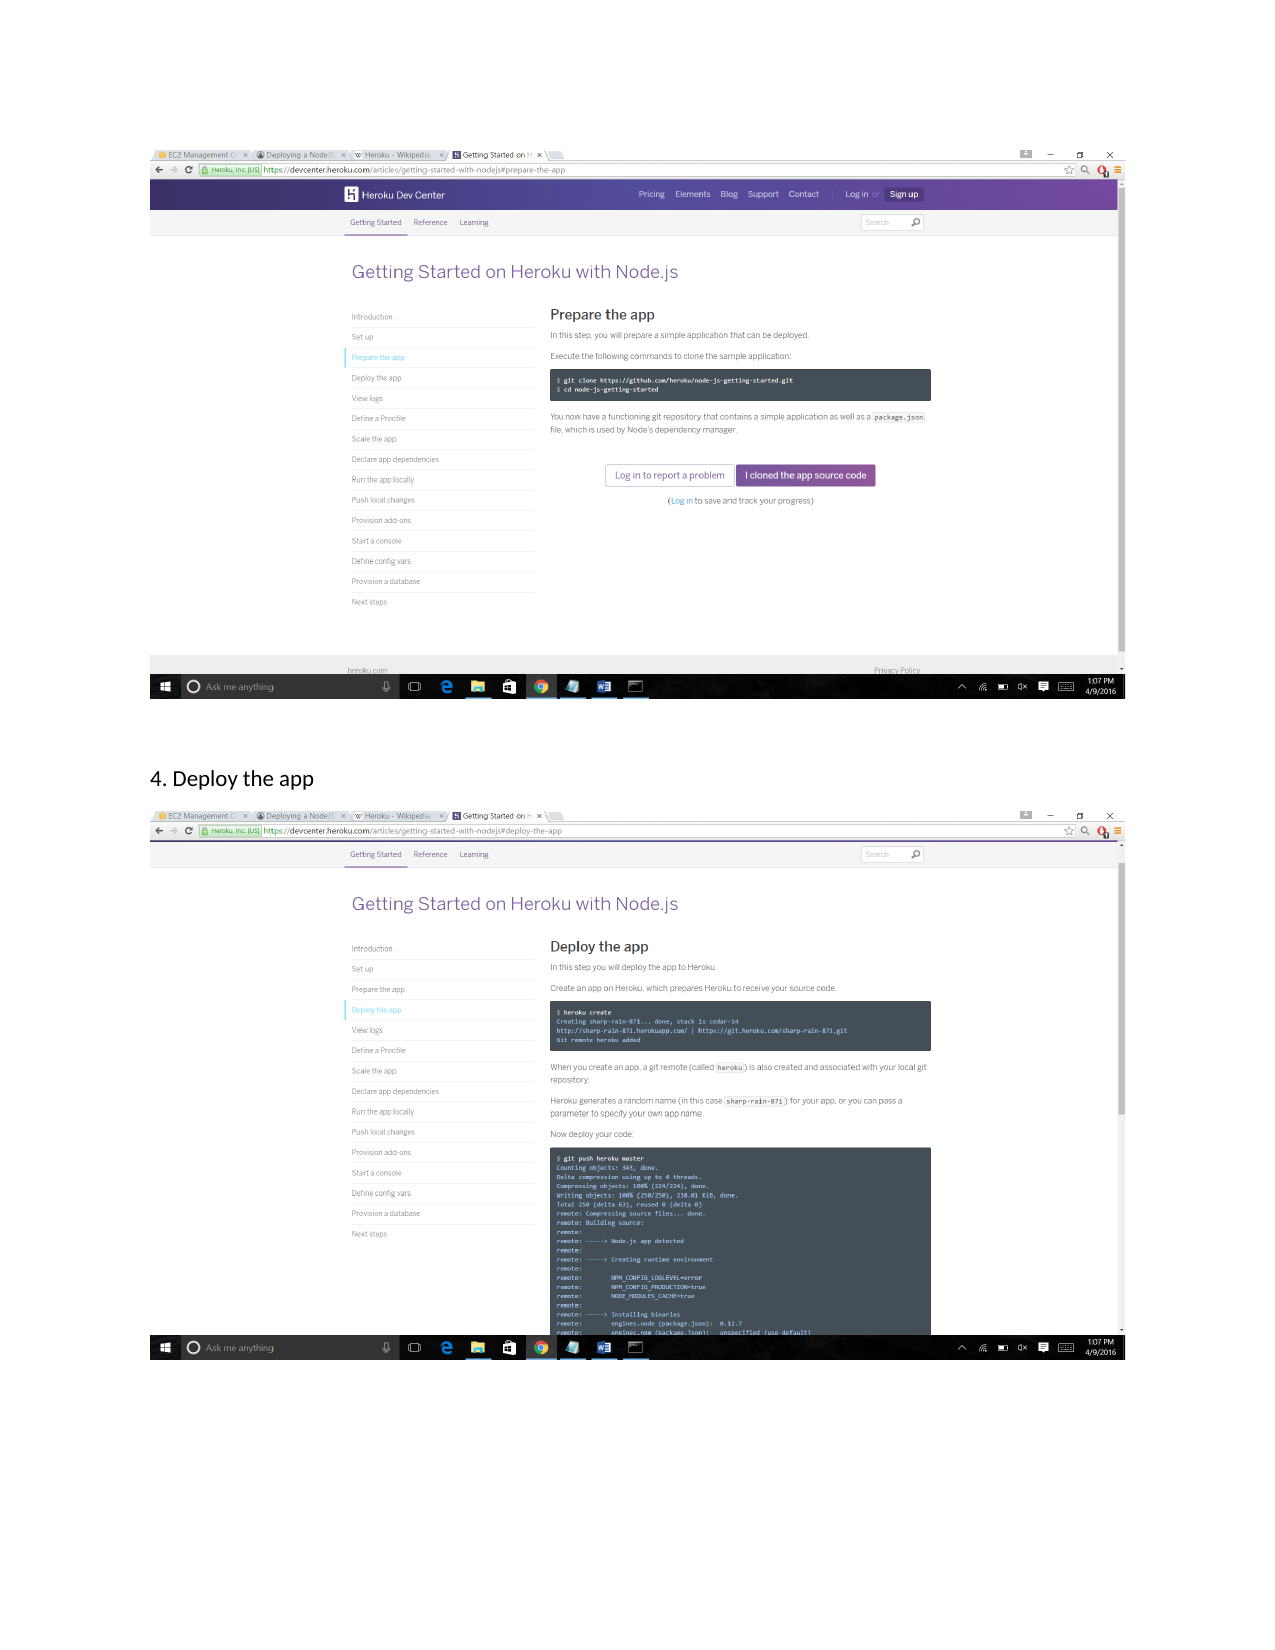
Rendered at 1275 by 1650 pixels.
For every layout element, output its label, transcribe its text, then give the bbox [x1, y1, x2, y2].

text 4. Deploy the app [150, 764, 1125, 792]
picture [150, 811, 1125, 1360]
picture [150, 150, 1125, 699]
